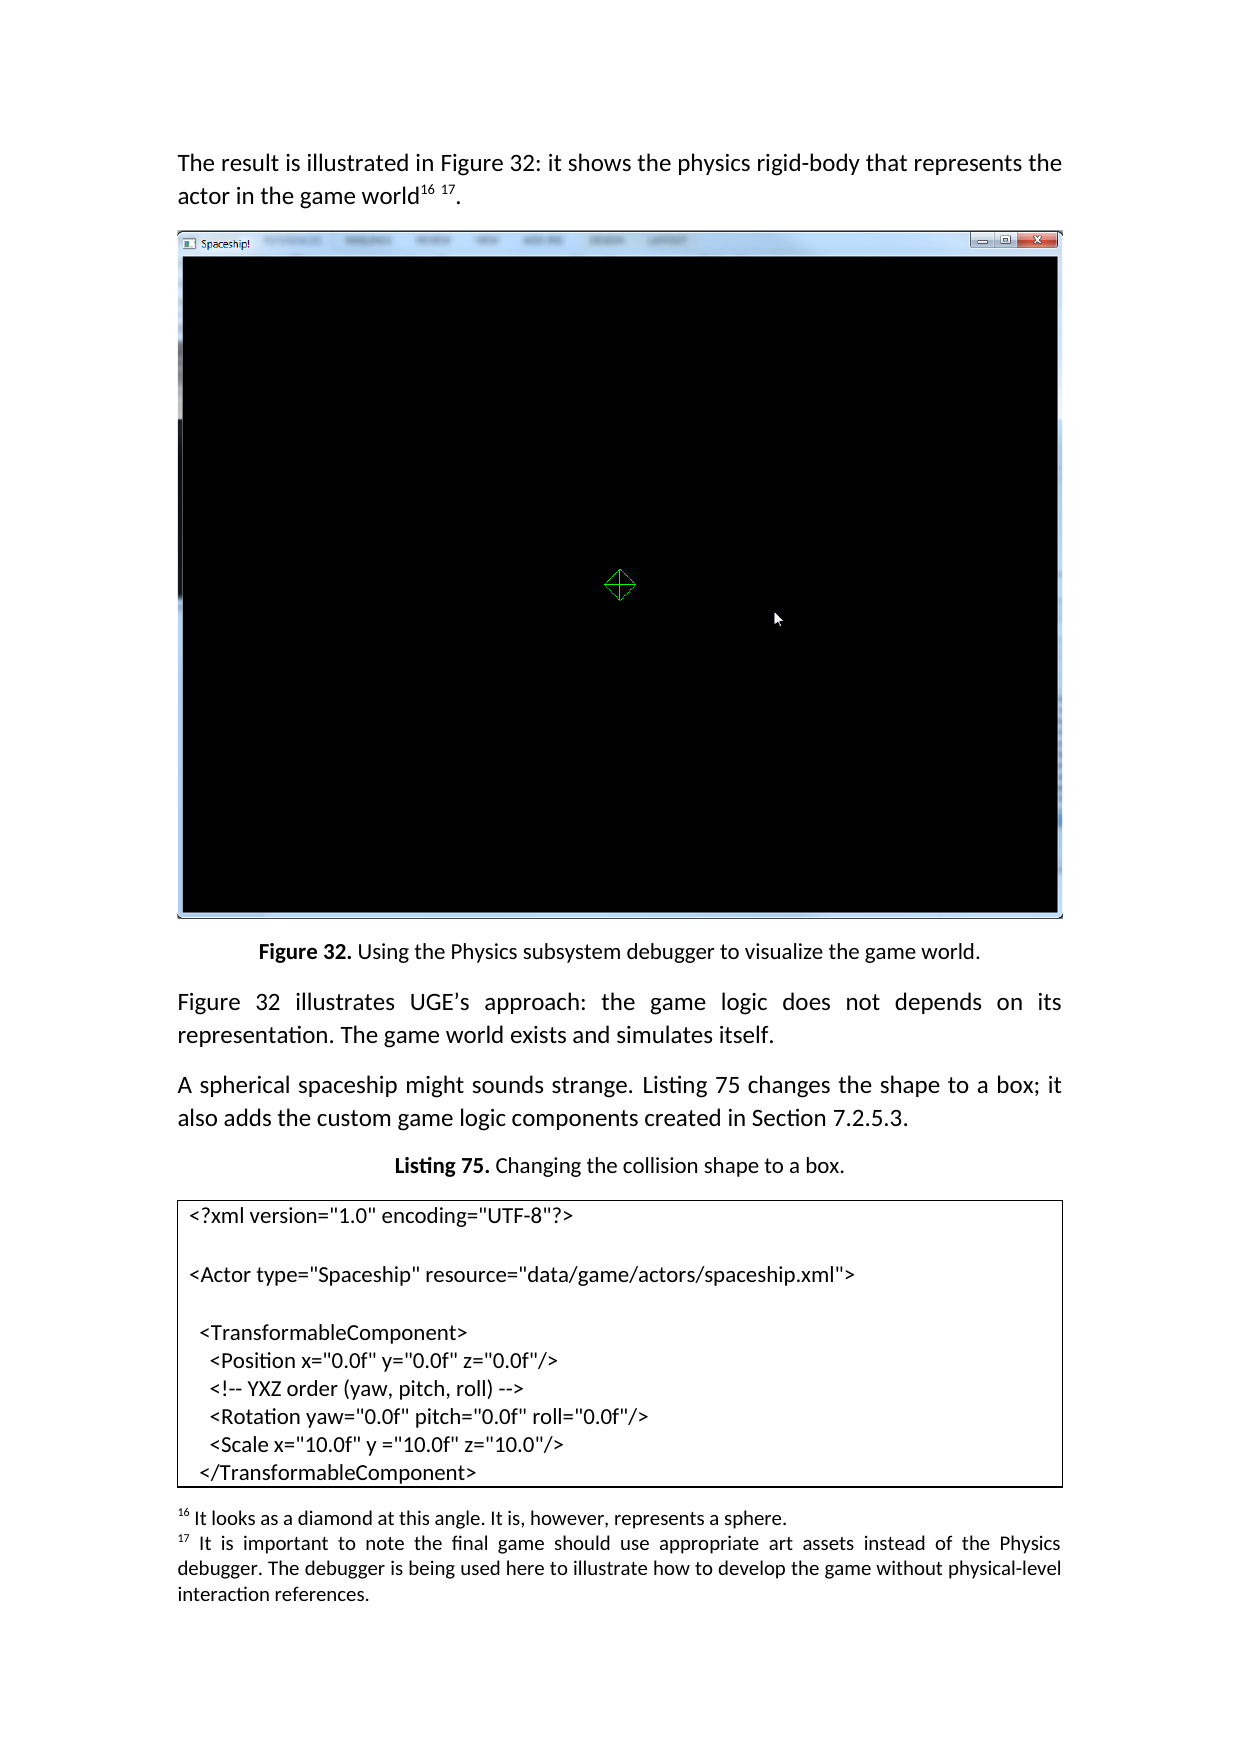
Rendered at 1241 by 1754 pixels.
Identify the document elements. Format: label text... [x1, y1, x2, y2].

text Figure 32 illustrates UGE’s approach: the game logic does not depends on its representation. The game world exists and simulates itself. [177, 986, 1063, 1050]
text Figure 32. Using the Physics subsystem debugger to visualize the game world. [177, 937, 1063, 965]
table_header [178, 1201, 1062, 1486]
picture [177, 230, 1063, 919]
text A spherical spaceship might sounds strange. Listing 75 changes the shape to a box; it also adds the custom game logic components created in Section 7.2.5.3. [177, 1069, 1063, 1132]
text The result is illustrated in Figure 32: it shows the physics rigid-body that represents the actor in the game world . [177, 148, 1063, 211]
text Listing 75. Changing the collision shape to a box. [177, 1151, 1063, 1179]
